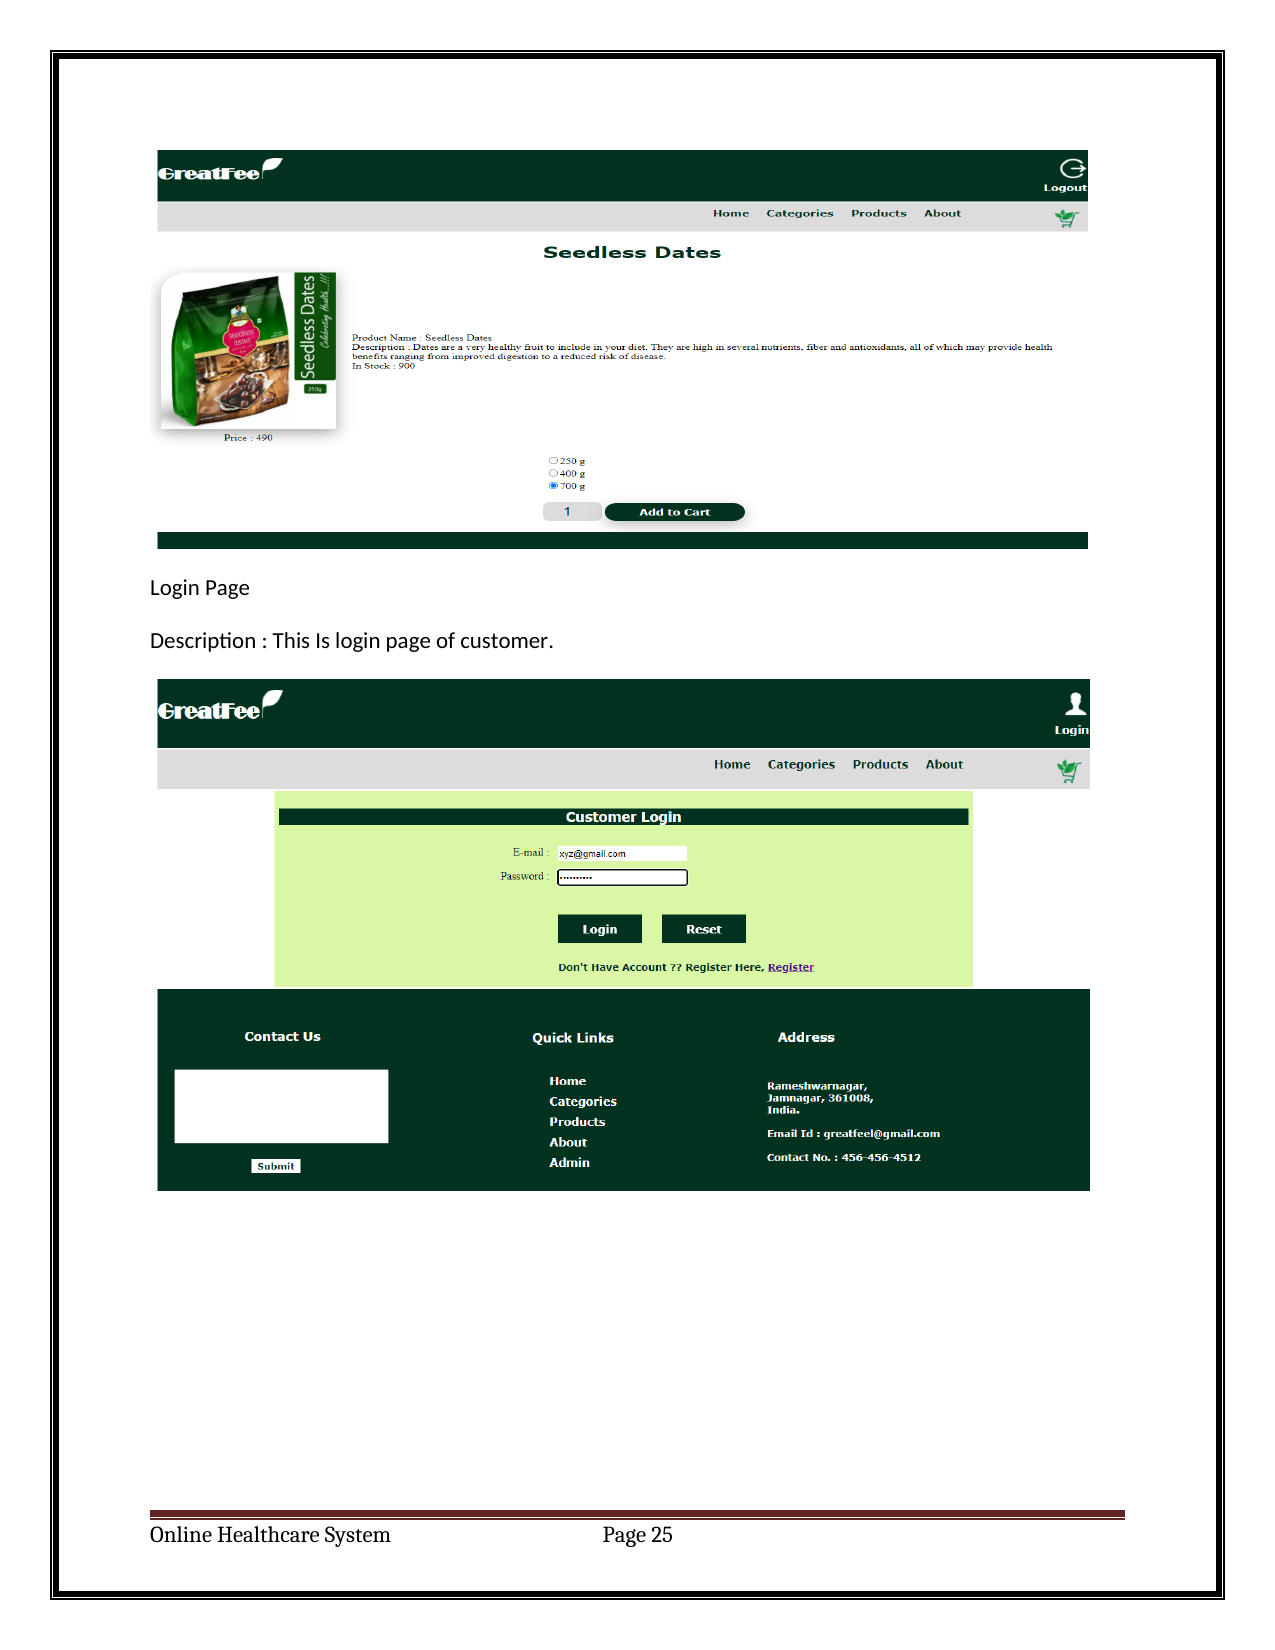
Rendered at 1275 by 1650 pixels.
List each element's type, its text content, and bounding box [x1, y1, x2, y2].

picture [150, 150, 1091, 549]
picture [150, 679, 1091, 1191]
text Login Page [150, 573, 1125, 601]
text Description : This Is login page of customer. [150, 626, 1125, 654]
